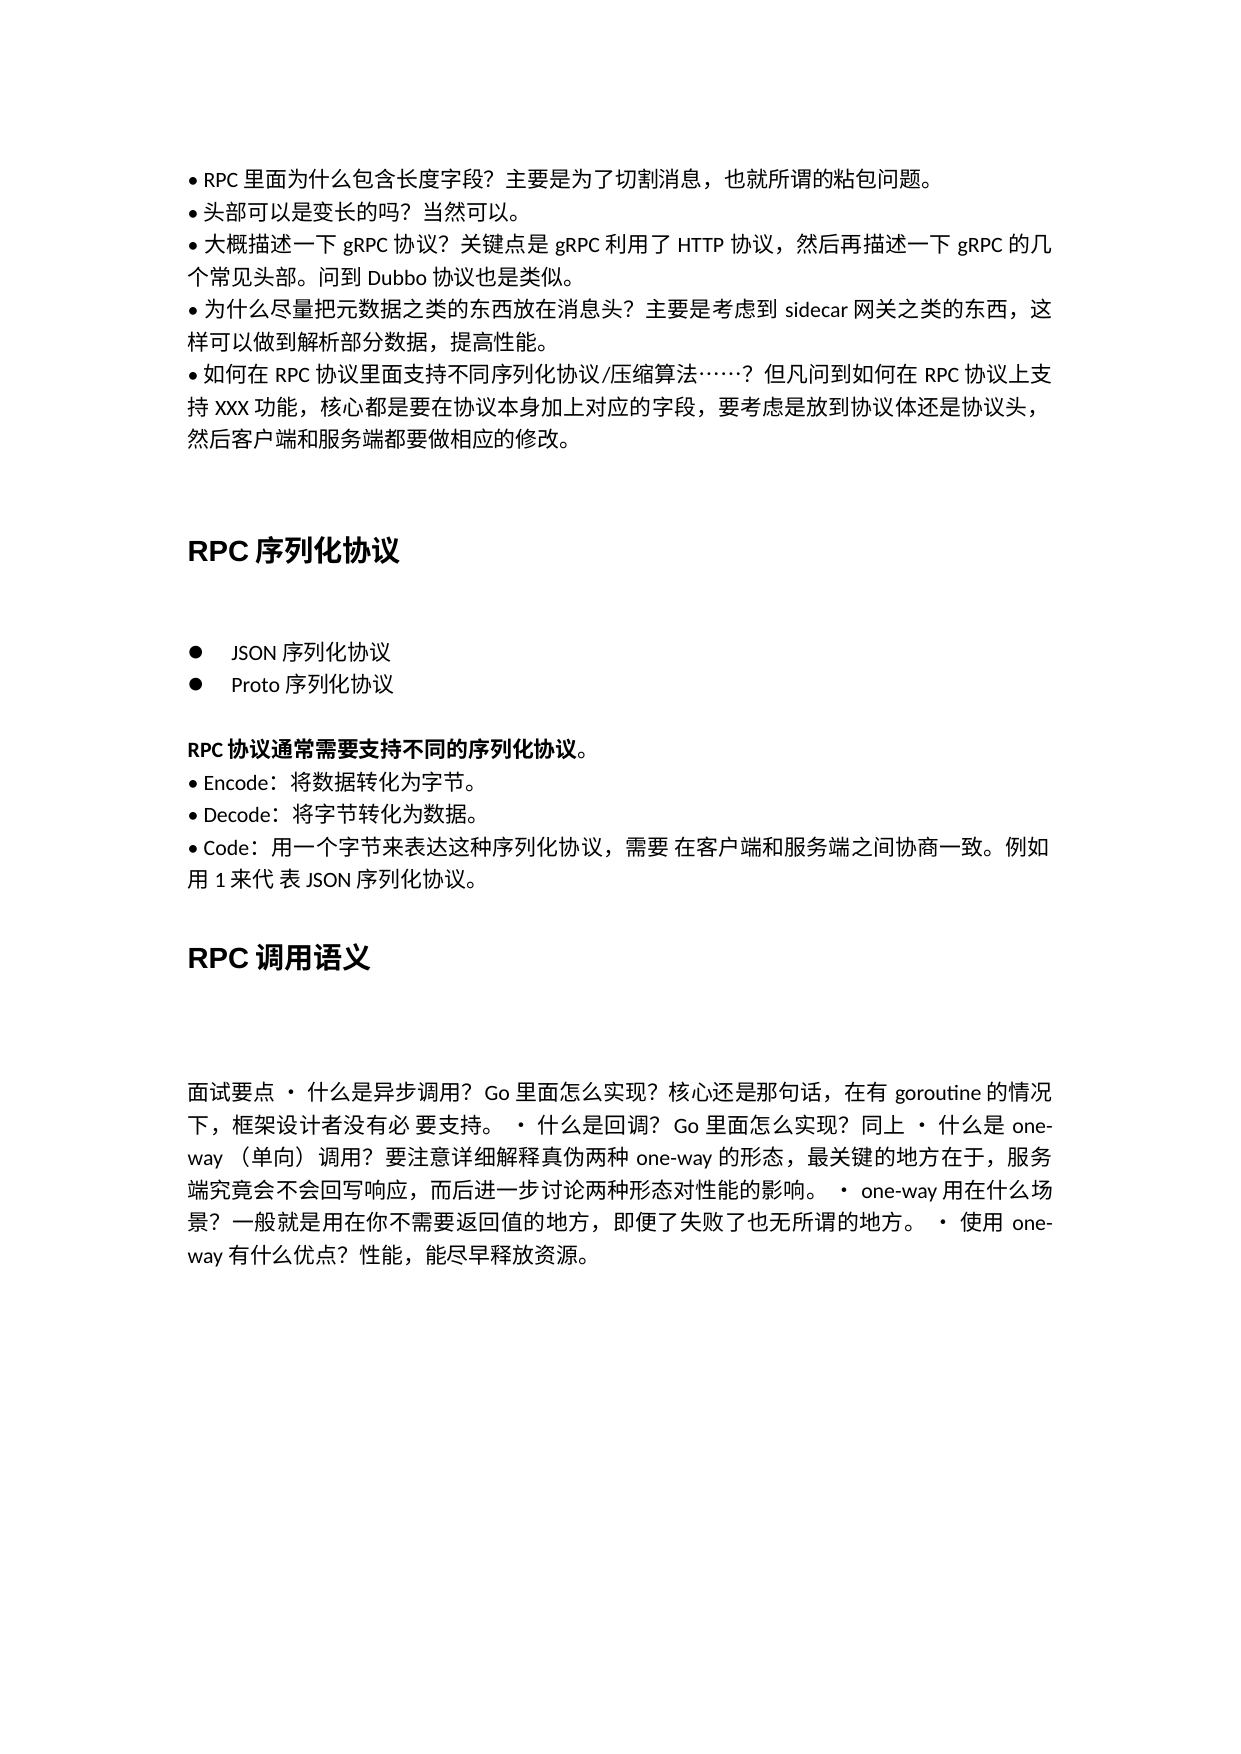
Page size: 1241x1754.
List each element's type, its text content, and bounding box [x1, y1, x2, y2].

text • 大概描述一下 gRPC 协议？关键点是 gRPC 利用了 HTTP 协议，然后再描述一下 gRPC 的几个常见头部。问到 Dubbo 协议也是类似。 [187, 227, 1053, 292]
text • Decode：将字节转化为数据。 [187, 797, 1053, 829]
text • RPC 里面为什么包含长度字段？主要是为了切割消息，也就所谓的粘包问题。 [187, 162, 1053, 194]
text 面试要点 • 什么是异步调用？Go 里面怎么实现？核心还是那句话，在有 goroutine 的情况下，框架设计者没有必 要支持。 • 什么是回调？Go 里面怎么实现？同上 • 什么是 one-way （单向）调用？要注意详细解释真伪两种 one-way 的形态，最关键的地方在于，服务 端究竟会不会回写响应，而后进一步讨论两种形态对性能的影响。 • one-way 用在什么场景？一般就是用在你不需要返回值的地方，即便了失败了也无所谓的地方。 • 使用 one-way 有什么优点？性能，能尽早释放资源。 [187, 1075, 1053, 1270]
text RPC协议通常需要支持不同的序列化协议。 [187, 732, 1053, 764]
text • Code：用一个字节来表达这种序列化协议，需要 在客户端和服务端之间协商一致。例如用 1 来代 表 JSON 序列化协议。 [187, 829, 1053, 894]
text • Encode：将数据转化为字节。 [187, 764, 1053, 797]
text • 为什么尽量把元数据之类的东西放在消息头？主要是考虑到 sidecar 网关之类的东西，这样可以做到解析部分数据，提高性能。 [187, 292, 1053, 357]
text • 如何在 RPC 协议里面支持不同序列化协议/压缩算法……？但凡问到如何在 RPC 协议上支持 XXX 功能，核心都是要在协议本身加上对应的字段，要考虑是放到协议体还是协议头，然后客户端和服务端都要做相应的修改。 [187, 357, 1053, 454]
list Proto 序列化协议 [187, 667, 1053, 699]
subtitle RPC序列化协议 [187, 516, 1053, 581]
text • 头部可以是变长的吗？当然可以。 [187, 194, 1053, 227]
list JSON 序列化协议 [187, 634, 1053, 667]
subtitle RPC调用语义 [187, 924, 1053, 989]
